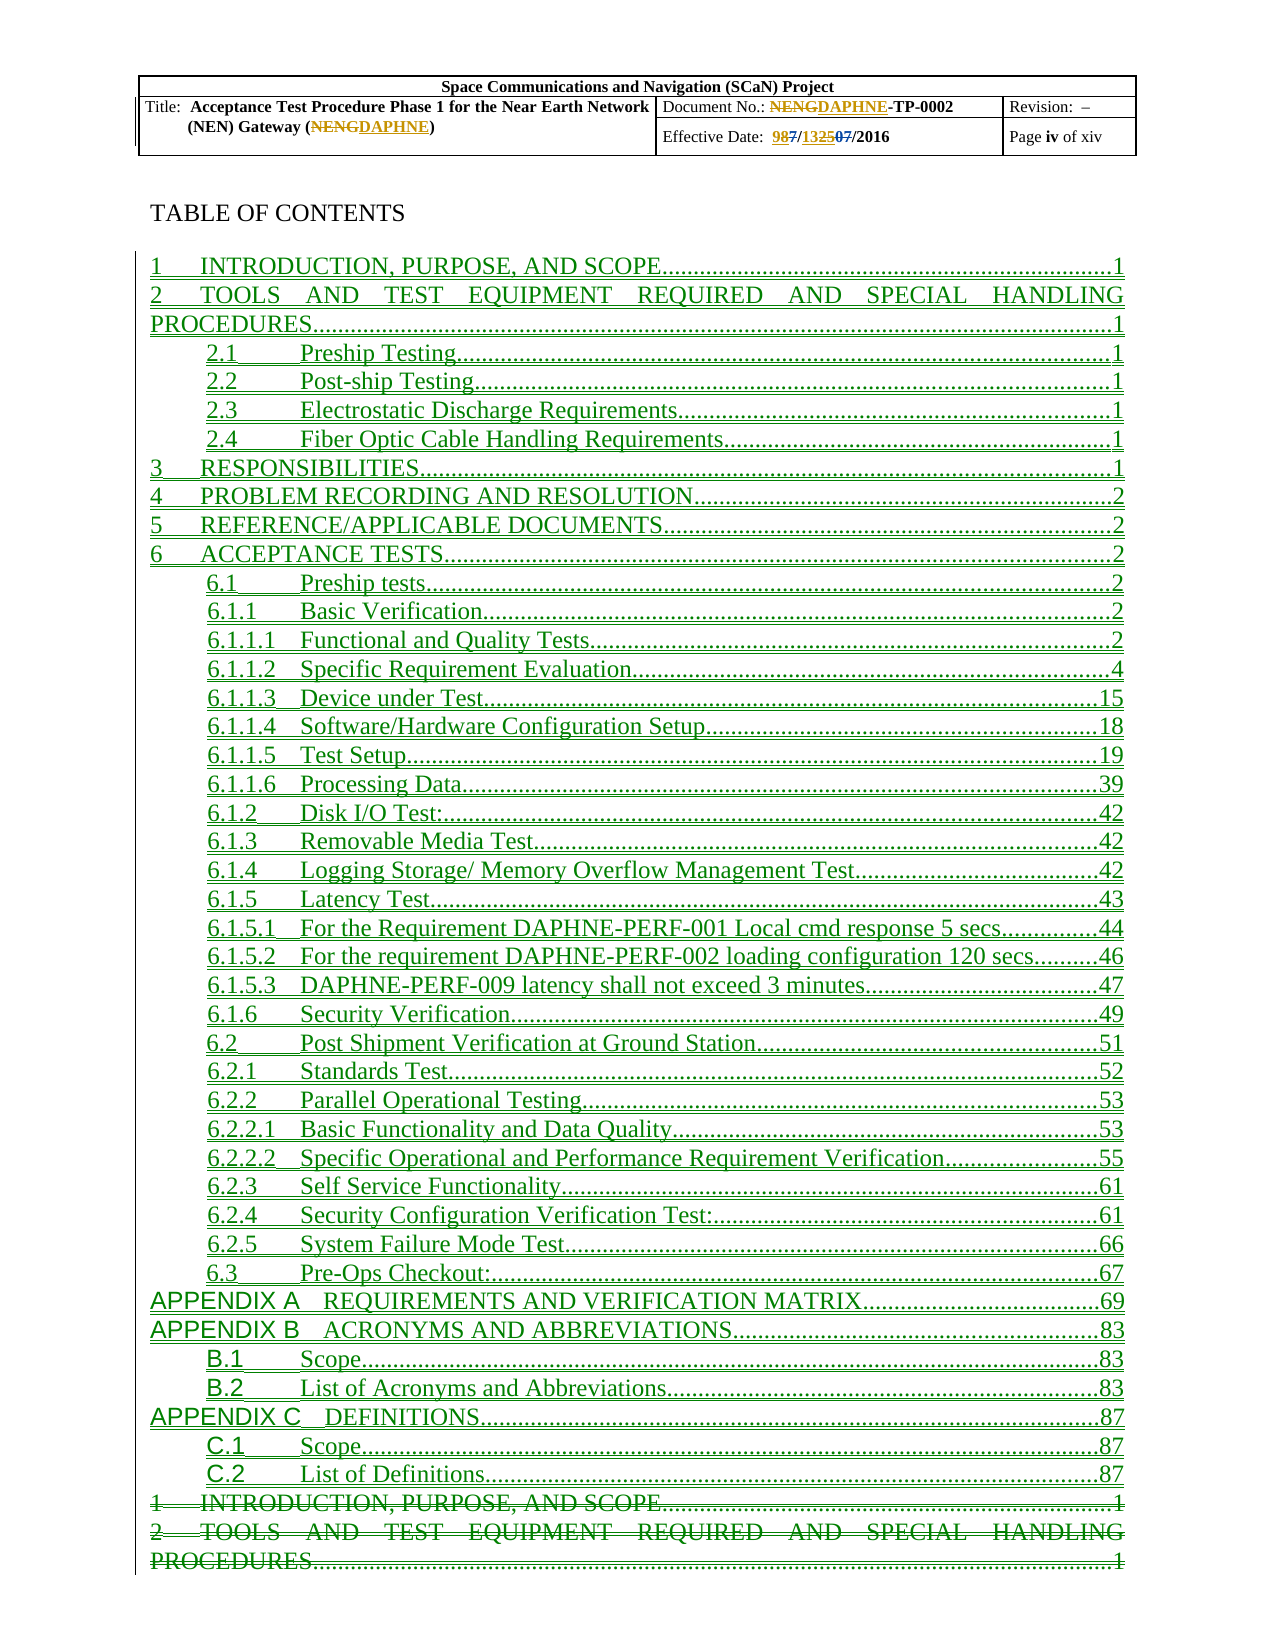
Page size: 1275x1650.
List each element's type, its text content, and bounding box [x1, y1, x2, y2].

text TABLE OF CONTENTS [150, 198, 1125, 226]
